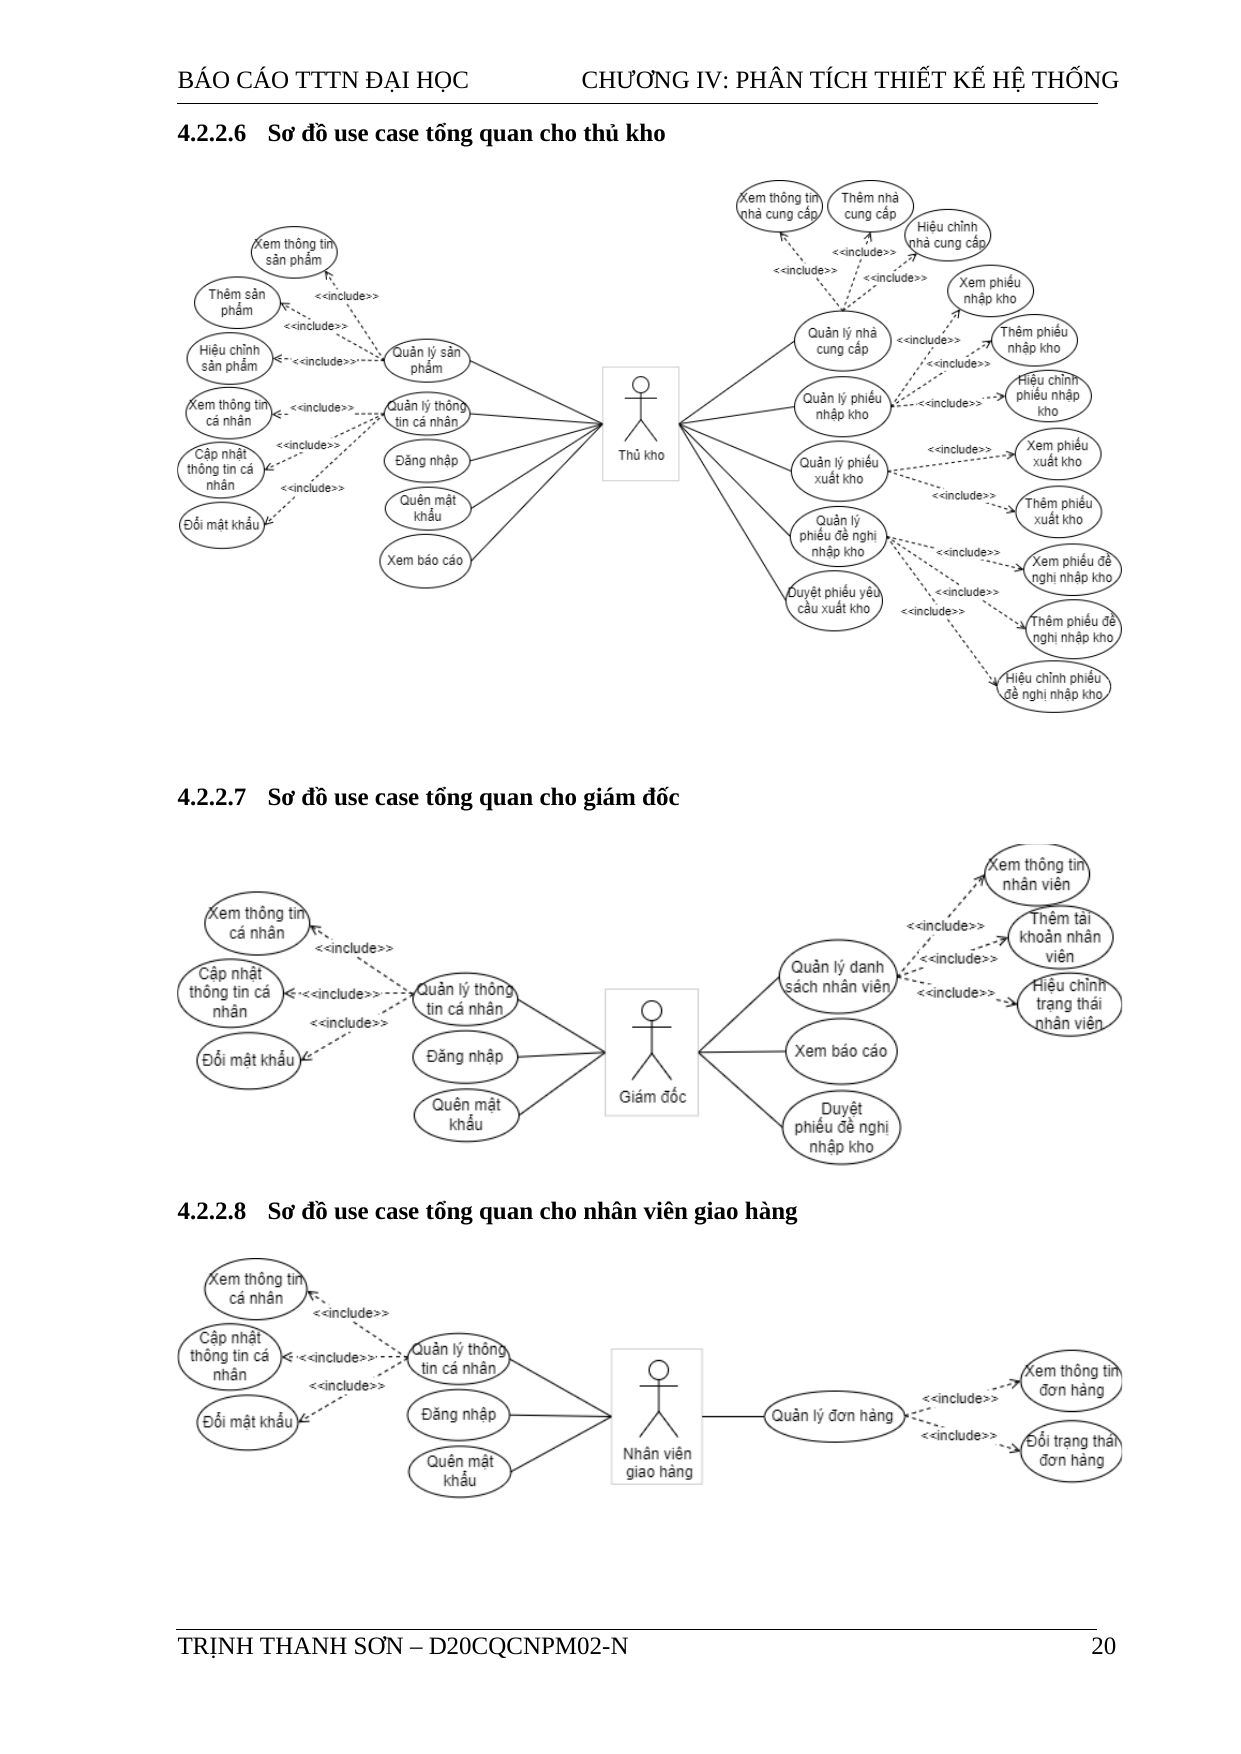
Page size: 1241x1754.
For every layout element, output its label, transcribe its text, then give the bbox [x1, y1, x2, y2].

subtitle Sơ đồ use case tổng quan cho thủ kho [177, 118, 1122, 147]
subtitle Sơ đồ use case tổng quan cho nhân viên giao hàng [177, 1196, 1122, 1225]
subtitle Sơ đồ use case tổng quan cho giám đốc [177, 782, 1122, 811]
picture [177, 844, 1123, 1167]
picture [177, 1258, 1123, 1499]
picture [177, 180, 1123, 714]
